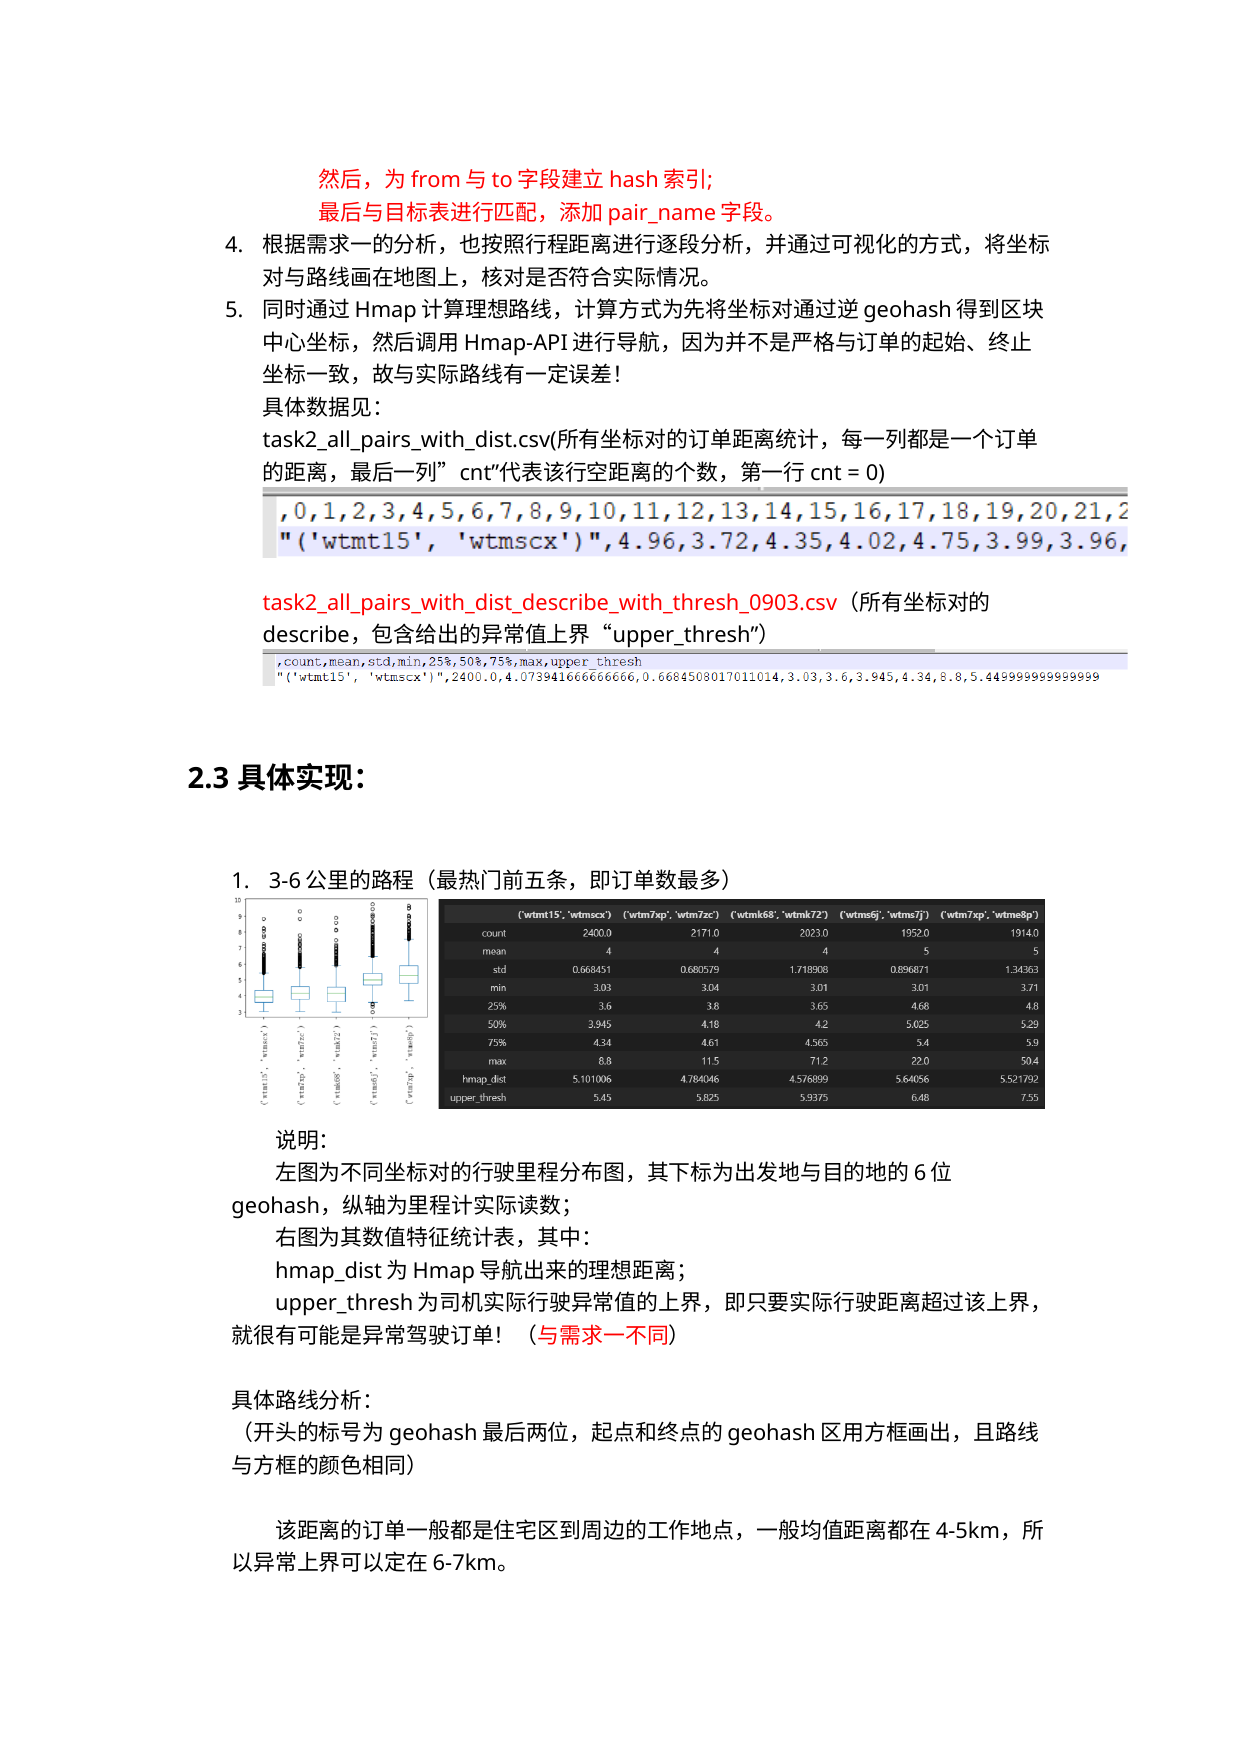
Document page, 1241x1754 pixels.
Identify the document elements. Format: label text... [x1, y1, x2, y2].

text 然后，为from与to字段建立hash索引; [306, 162, 1053, 194]
text task2_all_pairs_with_dist_describe_with_thresh_0903.csv（所有坐标对的describe，包含给出的异常值上界“upper_thresh”） [262, 584, 1053, 649]
text 最后与目标表进行匹配，添加pair_name字段。 [306, 194, 1053, 227]
picture [262, 487, 1128, 558]
text 具体数据见： [262, 389, 1053, 422]
text 该距离的订单一般都是住宅区到周边的工作地点，一般均值距离都在4-5km，所以异常上界可以定在6-7km。 [231, 1512, 1053, 1577]
text 说明： [231, 1122, 1053, 1155]
text upper_thresh为司机实际行驶异常值的上界，即只要实际行驶距离超过该上界，就很有可能是异常驾驶订单！（与需求一不同） [231, 1285, 1053, 1350]
list 同时通过Hmap计算理想路线，计算方式为先将坐标对通过逆geohash得到区块中心坐标，然后调用Hmap-API进行导航，因为并不是严格与订单的起始、终止坐标一致，故与实际路线有一定误差！ [225, 292, 1053, 389]
list 3-6公里的路程（最热门前五条，即订单数最多） [231, 862, 1053, 895]
text hmap_dist为Hmap导航出来的理想距离； [231, 1252, 1053, 1285]
picture [262, 649, 1128, 686]
picture [231, 895, 1045, 1109]
text task2_all_pairs_with_dist.csv(所有坐标对的订单距离统计，每一列都是一个订单的距离，最后一列”cnt”代表该行空距离的个数，第一行cnt = 0) [262, 422, 1053, 487]
text 左图为不同坐标对的行驶里程分布图，其下标为出发地与目的地的6位geohash，纵轴为里程计实际读数； [231, 1155, 1053, 1220]
subtitle 2.3 具体实现： [187, 744, 1053, 809]
text 右图为其数值特征统计表，其中： [231, 1220, 1053, 1252]
list 根据需求一的分析，也按照行程距离进行逐段分析，并通过可视化的方式，将坐标对与路线画在地图上，核对是否符合实际情况。 [225, 227, 1053, 292]
text （开头的标号为geohash最后两位，起点和终点的geohash区用方框画出，且路线与方框的颜色相同） [231, 1415, 1053, 1480]
text 具体路线分析： [231, 1382, 1053, 1415]
